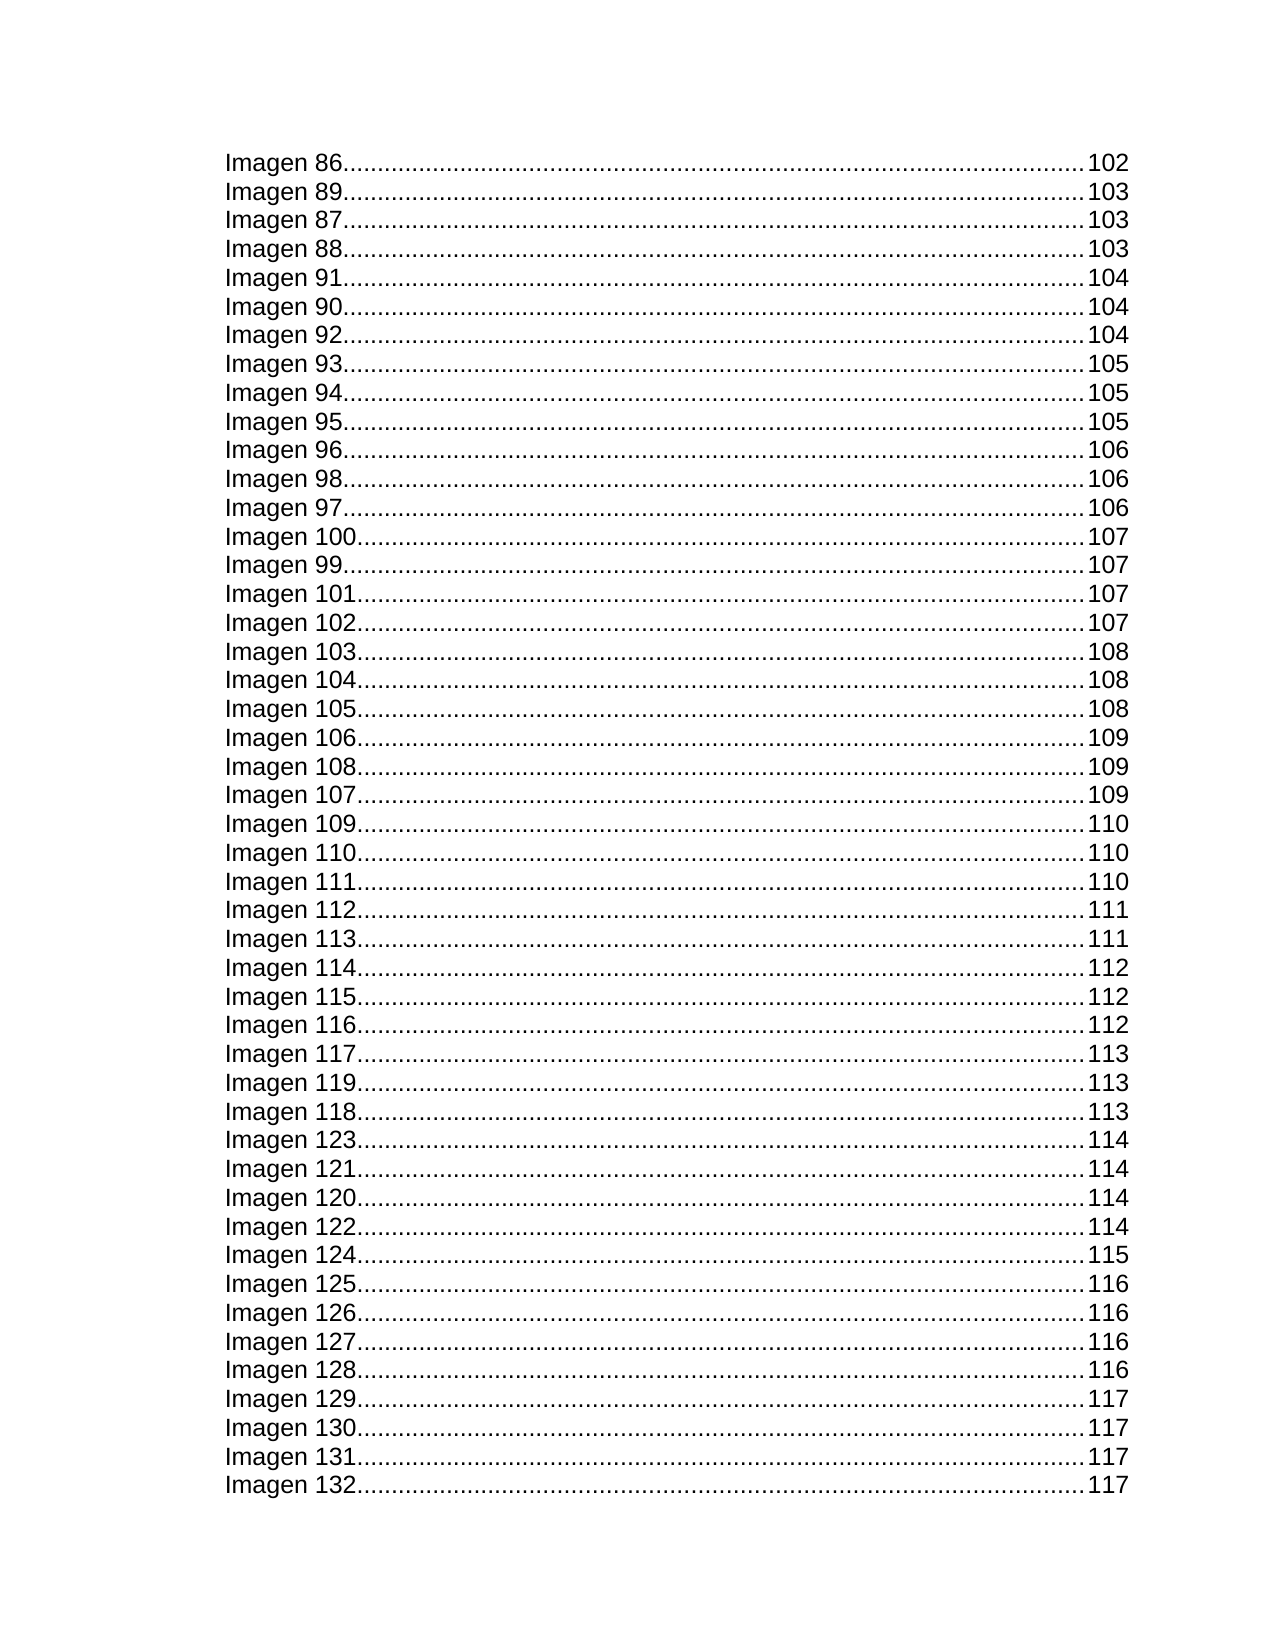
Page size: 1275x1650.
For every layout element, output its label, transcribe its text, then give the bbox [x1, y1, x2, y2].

text Imagen 120 114 [224, 1183, 1127, 1211]
text Imagen 103 108 [224, 636, 1127, 665]
text Imagen 132 117 [224, 1470, 1127, 1499]
text Imagen 131 117 [224, 1441, 1127, 1470]
text Imagen 86 102 [224, 148, 1127, 176]
text Imagen 105 108 [224, 694, 1127, 723]
text Imagen 130 117 [224, 1413, 1127, 1441]
text Imagen 109 110 [224, 809, 1127, 838]
text Imagen 113 111 [224, 924, 1127, 953]
text Imagen 110 110 [224, 838, 1127, 866]
text Imagen 104 108 [224, 665, 1127, 694]
text Imagen 121 114 [224, 1154, 1127, 1183]
text Imagen 95 105 [224, 406, 1127, 435]
text Imagen 106 109 [224, 723, 1127, 751]
text Imagen 111 110 [224, 866, 1127, 895]
text Imagen 108 109 [224, 751, 1127, 780]
text Imagen 98 106 [224, 464, 1127, 493]
text Imagen 125 116 [224, 1269, 1127, 1298]
text Imagen 97 106 [224, 493, 1127, 521]
text Imagen 93 105 [224, 349, 1127, 378]
text Imagen 90 104 [224, 291, 1127, 320]
text Imagen 115 112 [224, 981, 1127, 1010]
text Imagen 127 116 [224, 1326, 1127, 1355]
text Imagen 100 107 [224, 521, 1127, 550]
text Imagen 119 113 [224, 1068, 1127, 1096]
text Imagen 96 106 [224, 435, 1127, 464]
text Imagen 88 103 [224, 234, 1127, 263]
text Imagen 101 107 [224, 579, 1127, 608]
text Imagen 94 105 [224, 378, 1127, 406]
text Imagen 107 109 [224, 780, 1127, 809]
text Imagen 129 117 [224, 1384, 1127, 1413]
text Imagen 117 113 [224, 1039, 1127, 1068]
text Imagen 87 103 [224, 205, 1127, 234]
text Imagen 123 114 [224, 1125, 1127, 1154]
text Imagen 92 104 [224, 320, 1127, 349]
text Imagen 114 112 [224, 953, 1127, 981]
text Imagen 128 116 [224, 1355, 1127, 1384]
text Imagen 116 112 [224, 1010, 1127, 1039]
text Imagen 112 111 [224, 895, 1127, 924]
text Imagen 91 104 [224, 263, 1127, 291]
text Imagen 124 115 [224, 1240, 1127, 1269]
text Imagen 102 107 [224, 608, 1127, 636]
text Imagen 118 113 [224, 1096, 1127, 1125]
text Imagen 122 114 [224, 1211, 1127, 1240]
text Imagen 89 103 [224, 176, 1127, 205]
text Imagen 126 116 [224, 1298, 1127, 1326]
text Imagen 99 107 [224, 550, 1127, 579]
